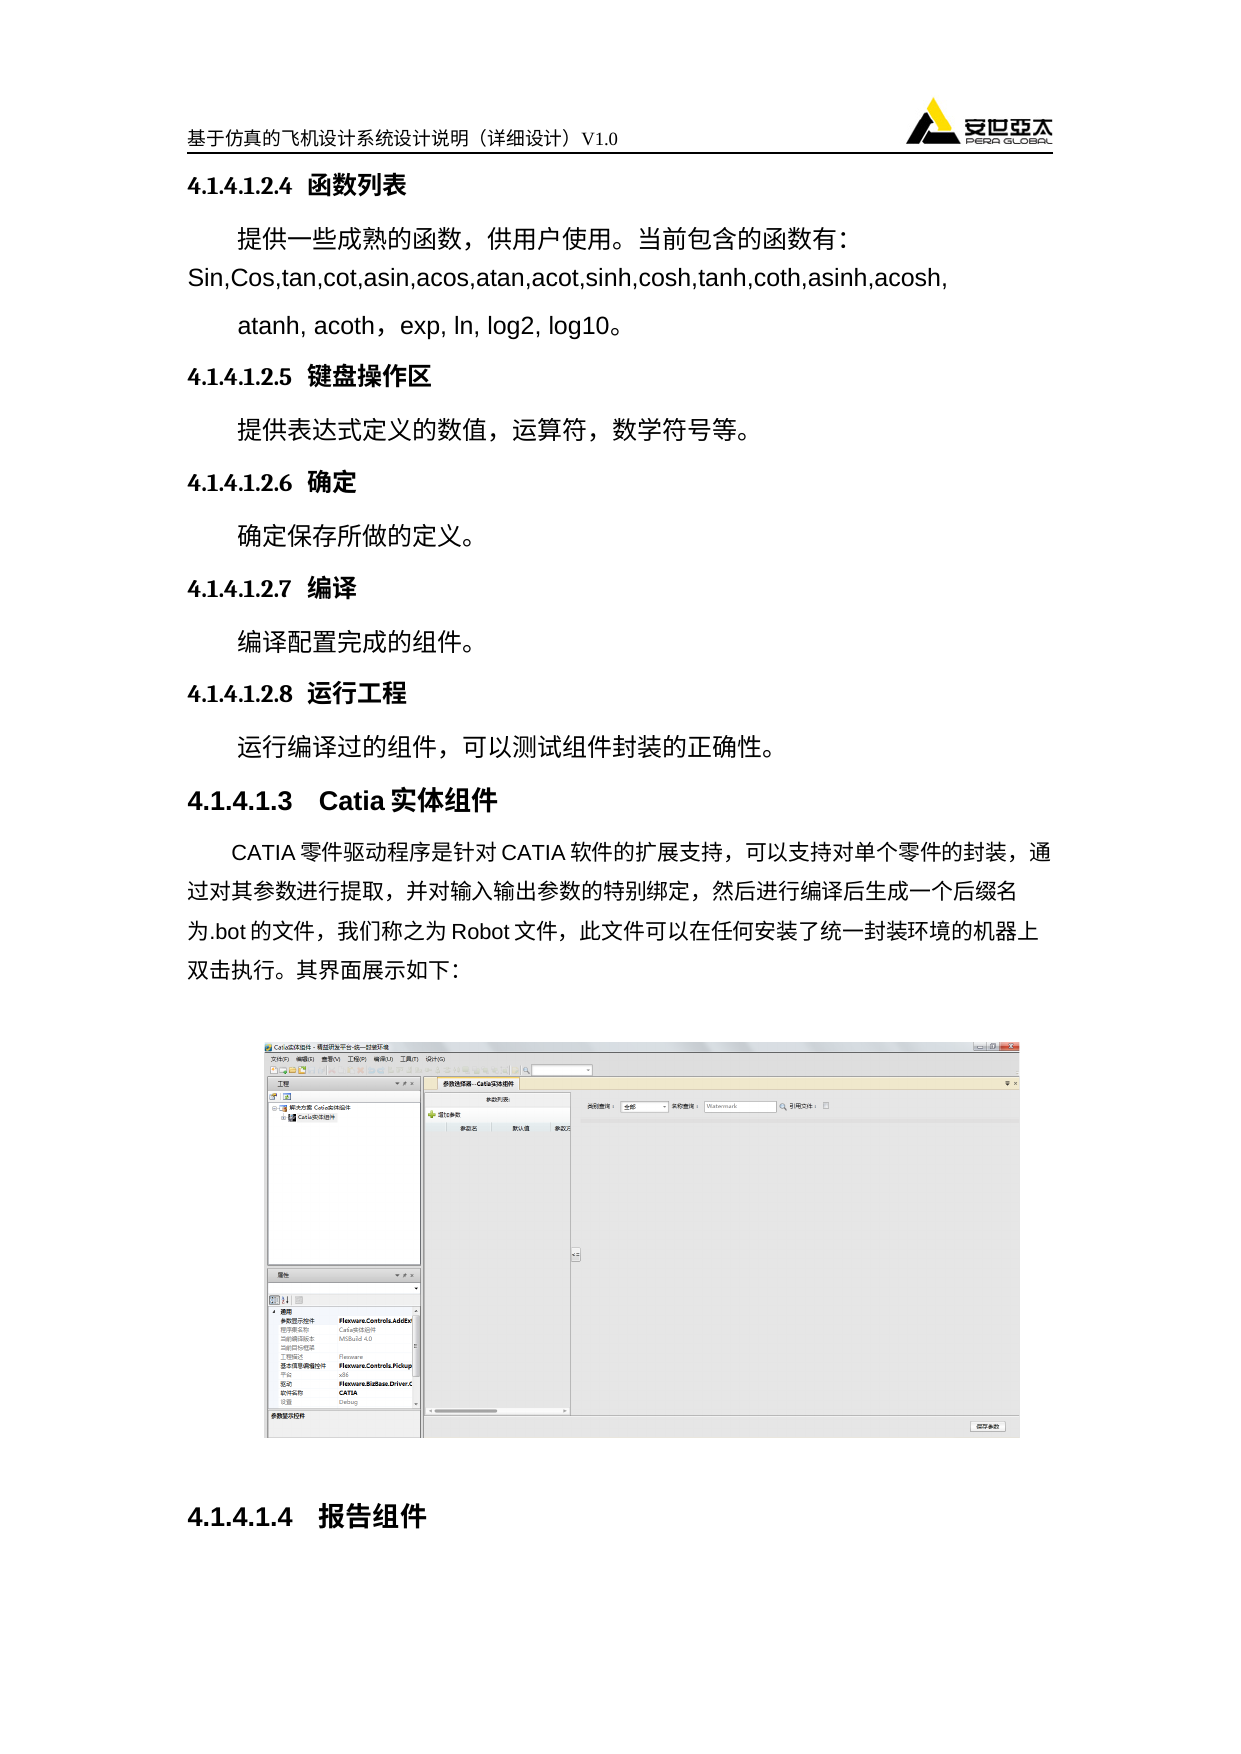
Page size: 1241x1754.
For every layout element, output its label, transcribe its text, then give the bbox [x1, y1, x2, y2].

picture [264, 1042, 1020, 1438]
text 提供一些成熟的函数，供用户使用。当前包含的函数有：Sin,Cos,tan,cot,asin,acos,atan,acot,sinh,cosh,tanh,coth,asinh,acosh, [187, 219, 1053, 292]
text 键盘操作区 [187, 357, 1053, 393]
subtitle 报告组件 [187, 1495, 1053, 1534]
text 确定 [187, 462, 1053, 499]
text 运行工程 [187, 674, 1053, 710]
text 提供表达式定义的数值，运算符，数学符号等。 [187, 411, 1053, 447]
text 编译配置完成的组件。 [187, 622, 1053, 658]
text CATIA零件驱动程序是针对CATIA软件的扩展支持，可以支持对单个零件的封装，通过对其参数进行提取，并对输入输出参数的特别绑定，然后进行编译后生成一个后缀名为.bot的文件，我们称之为Robot文件，此文件可以在任何安装了统一封装环境的机器上双击执行。其界面展示如下： [187, 834, 1053, 985]
text 确定保存所做的定义。 [187, 516, 1053, 553]
subtitle Catia实体组件 [187, 779, 1053, 818]
text atanh, acoth，exp, ln, log2, log10。 [187, 305, 1053, 341]
text 编译 [187, 568, 1053, 604]
text 运行编译过的组件，可以测试组件封装的正确性。 [187, 728, 1053, 764]
text 函数列表 [187, 166, 1053, 202]
picture [899, 95, 1053, 145]
